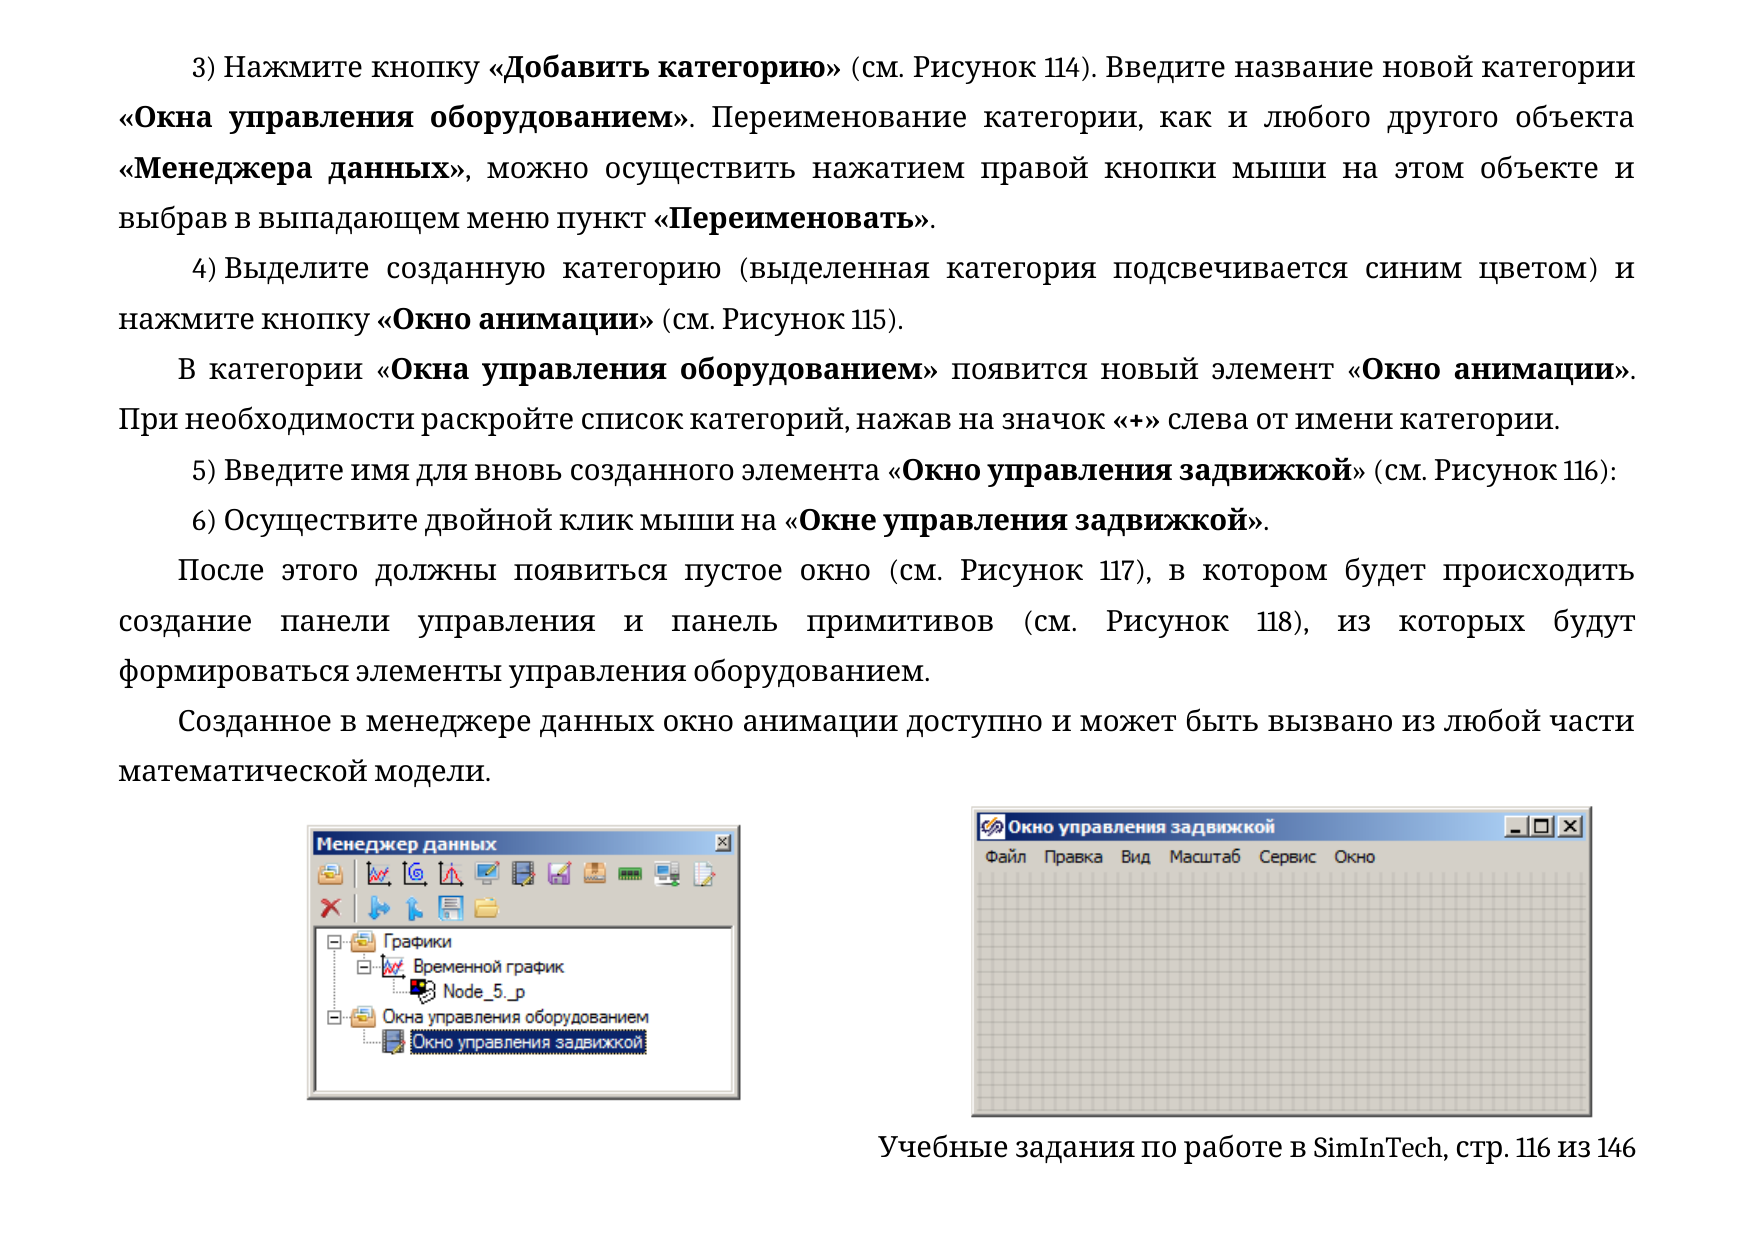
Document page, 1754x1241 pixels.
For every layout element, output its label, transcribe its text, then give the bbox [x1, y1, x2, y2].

table_header [930, 806, 1635, 1131]
picture [301, 820, 747, 1105]
table_header [118, 806, 930, 1131]
text Созданное в менеджере данных окно анимации доступно и может быть вызвано из любой части математической модели. [118, 705, 1636, 789]
picture [971, 805, 1594, 1119]
list Осуществите двойной клик мыши на «Окне управления задвижкой». [118, 504, 1636, 538]
text В категории «Окна управления оборудованием» появится новый элемент «Окно анимации». При необходимости раскройте список категорий, нажав на значок «+» слева от имени категории. [118, 353, 1636, 437]
